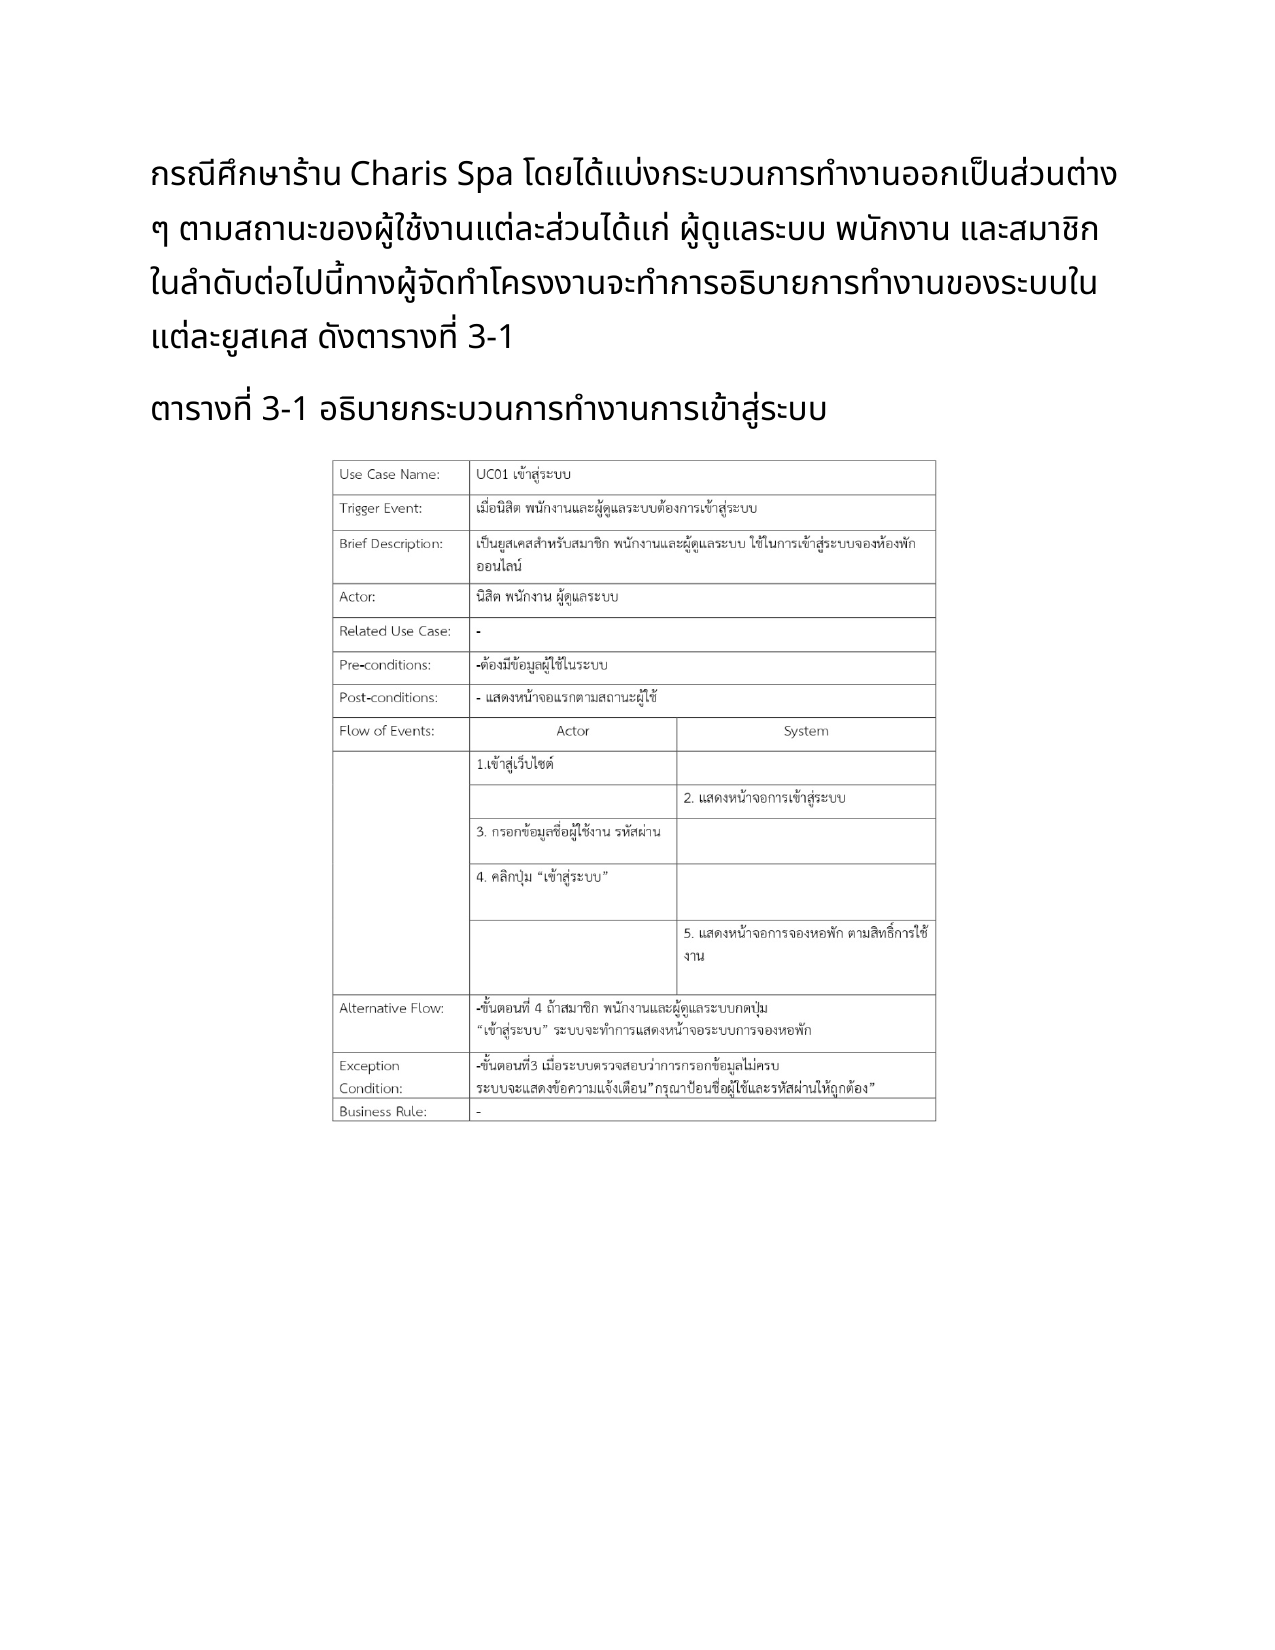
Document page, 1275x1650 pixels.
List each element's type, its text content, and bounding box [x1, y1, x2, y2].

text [150, 150, 1124, 364]
text ตารางที่ 3-1 อธิบายกระบวนการทำงานการเข้าสู่ระบบ [150, 384, 1124, 435]
picture [328, 455, 946, 1144]
